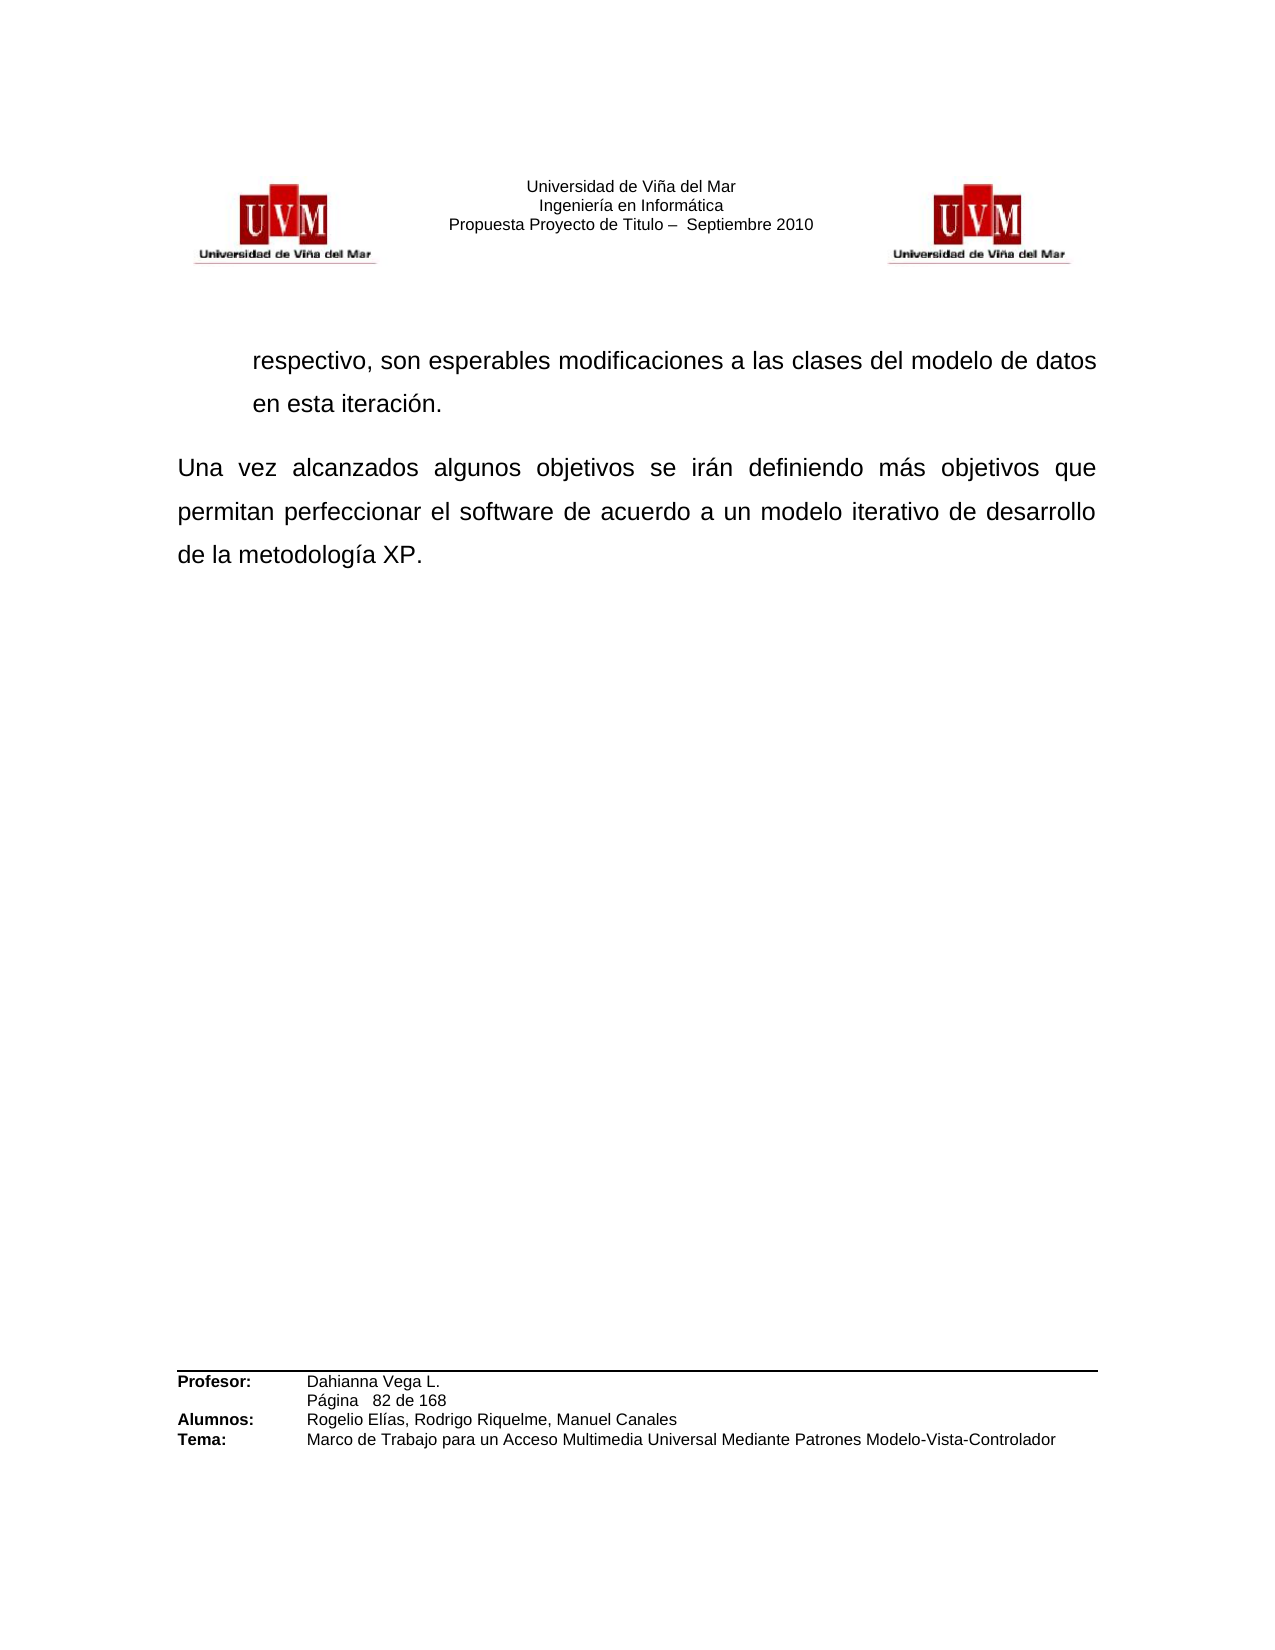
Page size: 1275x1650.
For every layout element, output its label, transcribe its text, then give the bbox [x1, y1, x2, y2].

picture [177, 176, 390, 267]
picture [871, 176, 1084, 267]
text Una vez alcanzados algunos objetivos se irán definiendo más objetivos que permitan perfeccionar el software de acuerdo a un modelo iterativo de desarrollo de la metodología XP. [177, 453, 1098, 568]
